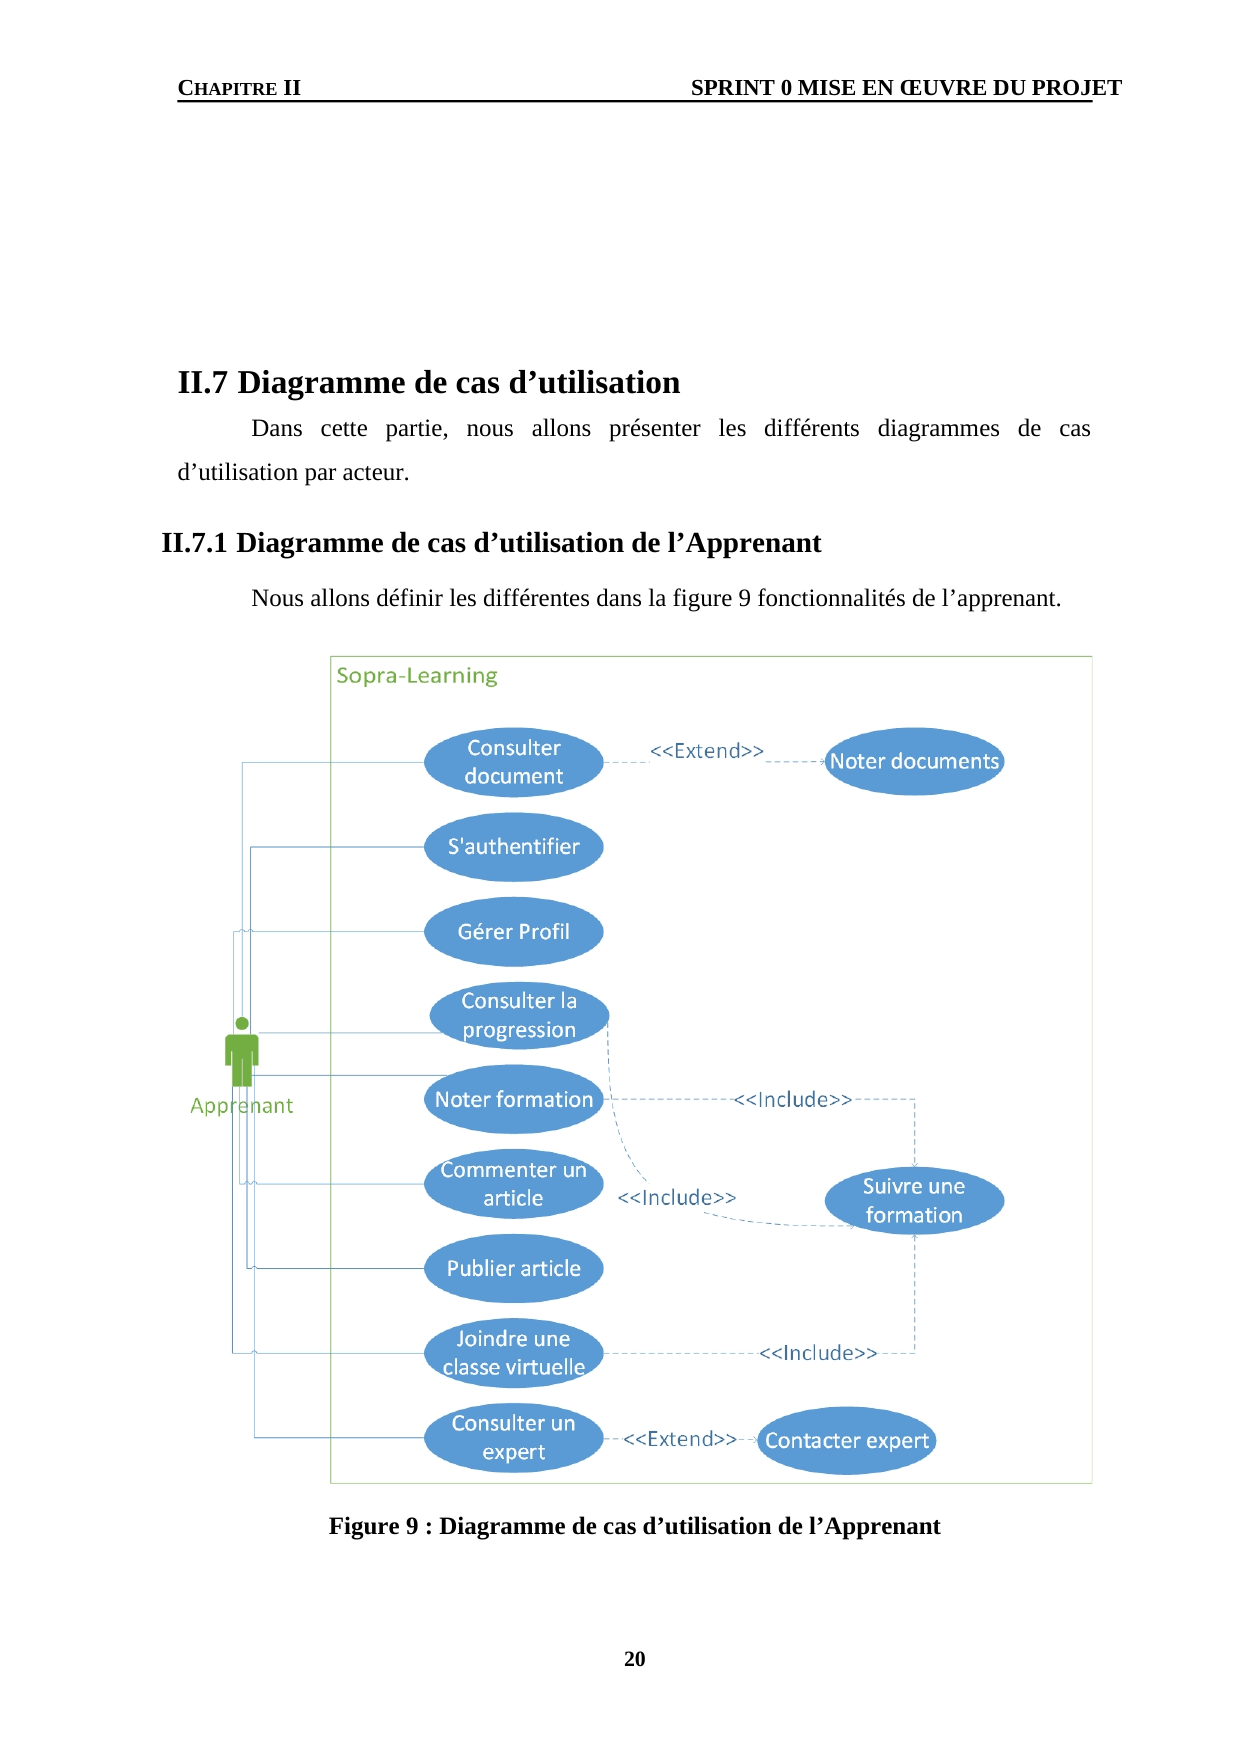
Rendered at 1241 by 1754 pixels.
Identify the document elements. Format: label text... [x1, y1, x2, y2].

picture [177, 654, 1093, 1484]
text Figure 9 : Diagramme de cas d’utilisation de l’Apprenant [177, 1484, 1092, 1540]
text Diagramme de cas d’utilisation de l’Apprenant [161, 525, 1092, 558]
text Nous allons définir les différentes dans la figure 9 fonctionnalités de l’apprenant. [177, 583, 1092, 612]
text Dans cette partie, nous allons présenter les différents diagrammes de cas d’utilisation par acteur. [177, 413, 1092, 485]
text Diagramme de cas d’utilisation [177, 363, 1092, 401]
